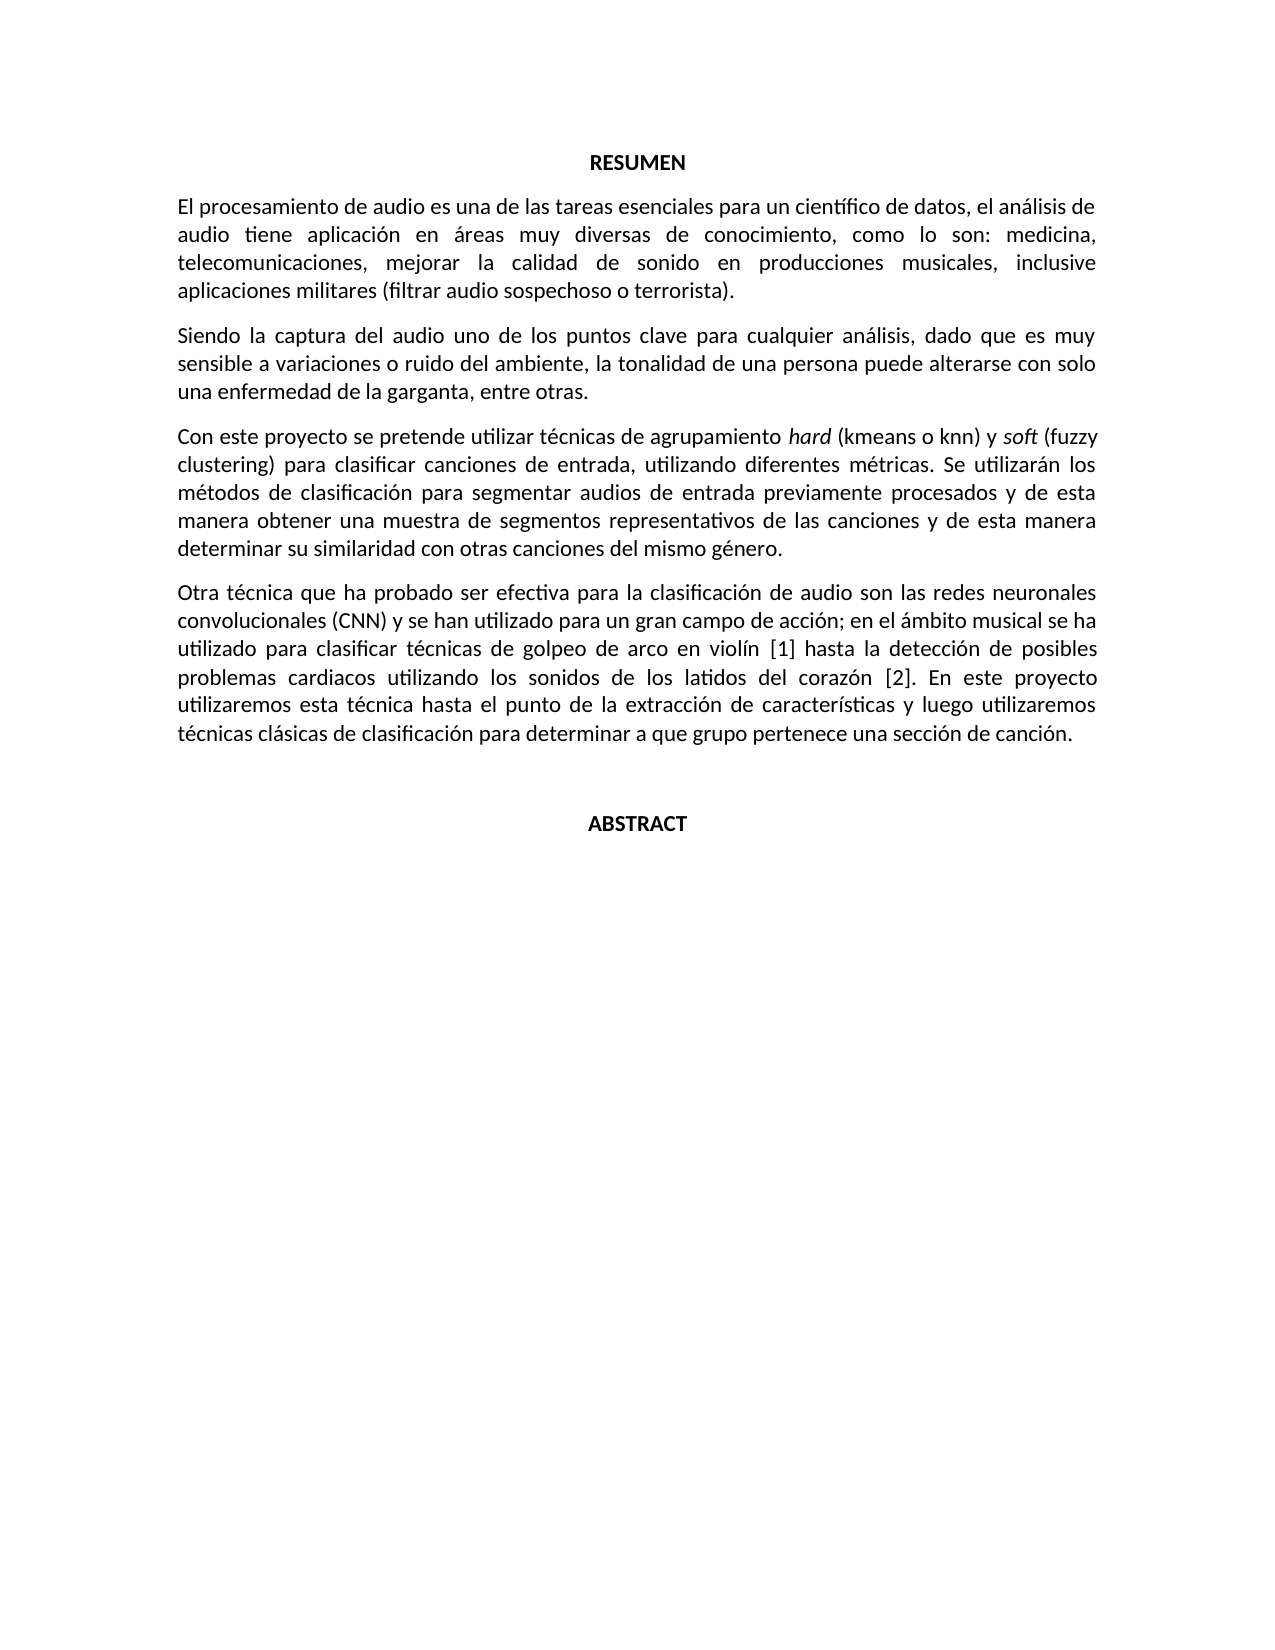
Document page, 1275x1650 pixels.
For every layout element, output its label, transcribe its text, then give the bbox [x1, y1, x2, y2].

text Otra técnica que ha probado ser efectiva para la clasificación de audio son las redes neuronales convolucionales (CNN) y se han utilizado para un gran campo de acción; en el ámbito musical se ha utilizado para clasificar técnicas de golpeo de arco en violín hasta la detección de posibles problemas cardiacos utilizando los sonidos de los latidos del corazón. En este proyecto utilizaremos esta técnica hasta el punto de la extracción de características y luego utilizaremos técnicas clásicas de clasificación para determinar a que grupo pertenece una sección de canción. [177, 578, 1098, 747]
text RESUMEN [177, 148, 1098, 176]
text ABSTRACT [177, 809, 1098, 837]
text Con este proyecto se pretende utilizar técnicas de agrupamiento hard (kmeans o knn) y soft (fuzzy clustering) para clasificar canciones de entrada, utilizando diferentes métricas. Se utilizarán los métodos de clasificación para segmentar audios de entrada previamente procesados y de esta manera obtener una muestra de segmentos representativos de las canciones y de esta manera determinar su similaridad con otras canciones del mismo género. [177, 422, 1098, 562]
text El procesamiento de audio es una de las tareas esenciales para un científico de datos, el análisis de audio tiene aplicación en áreas muy diversas de conocimiento, como lo son: medicina, telecomunicaciones, mejorar la calidad de sonido en producciones musicales, inclusive aplicaciones militares (filtrar audio sospechoso o terrorista). [177, 192, 1098, 304]
text Siendo la captura del audio uno de los puntos clave para cualquier análisis, dado que es muy sensible a variaciones o ruido del ambiente, la tonalidad de una persona puede alterarse con solo una enfermedad de la garganta, entre otras. [177, 321, 1098, 405]
